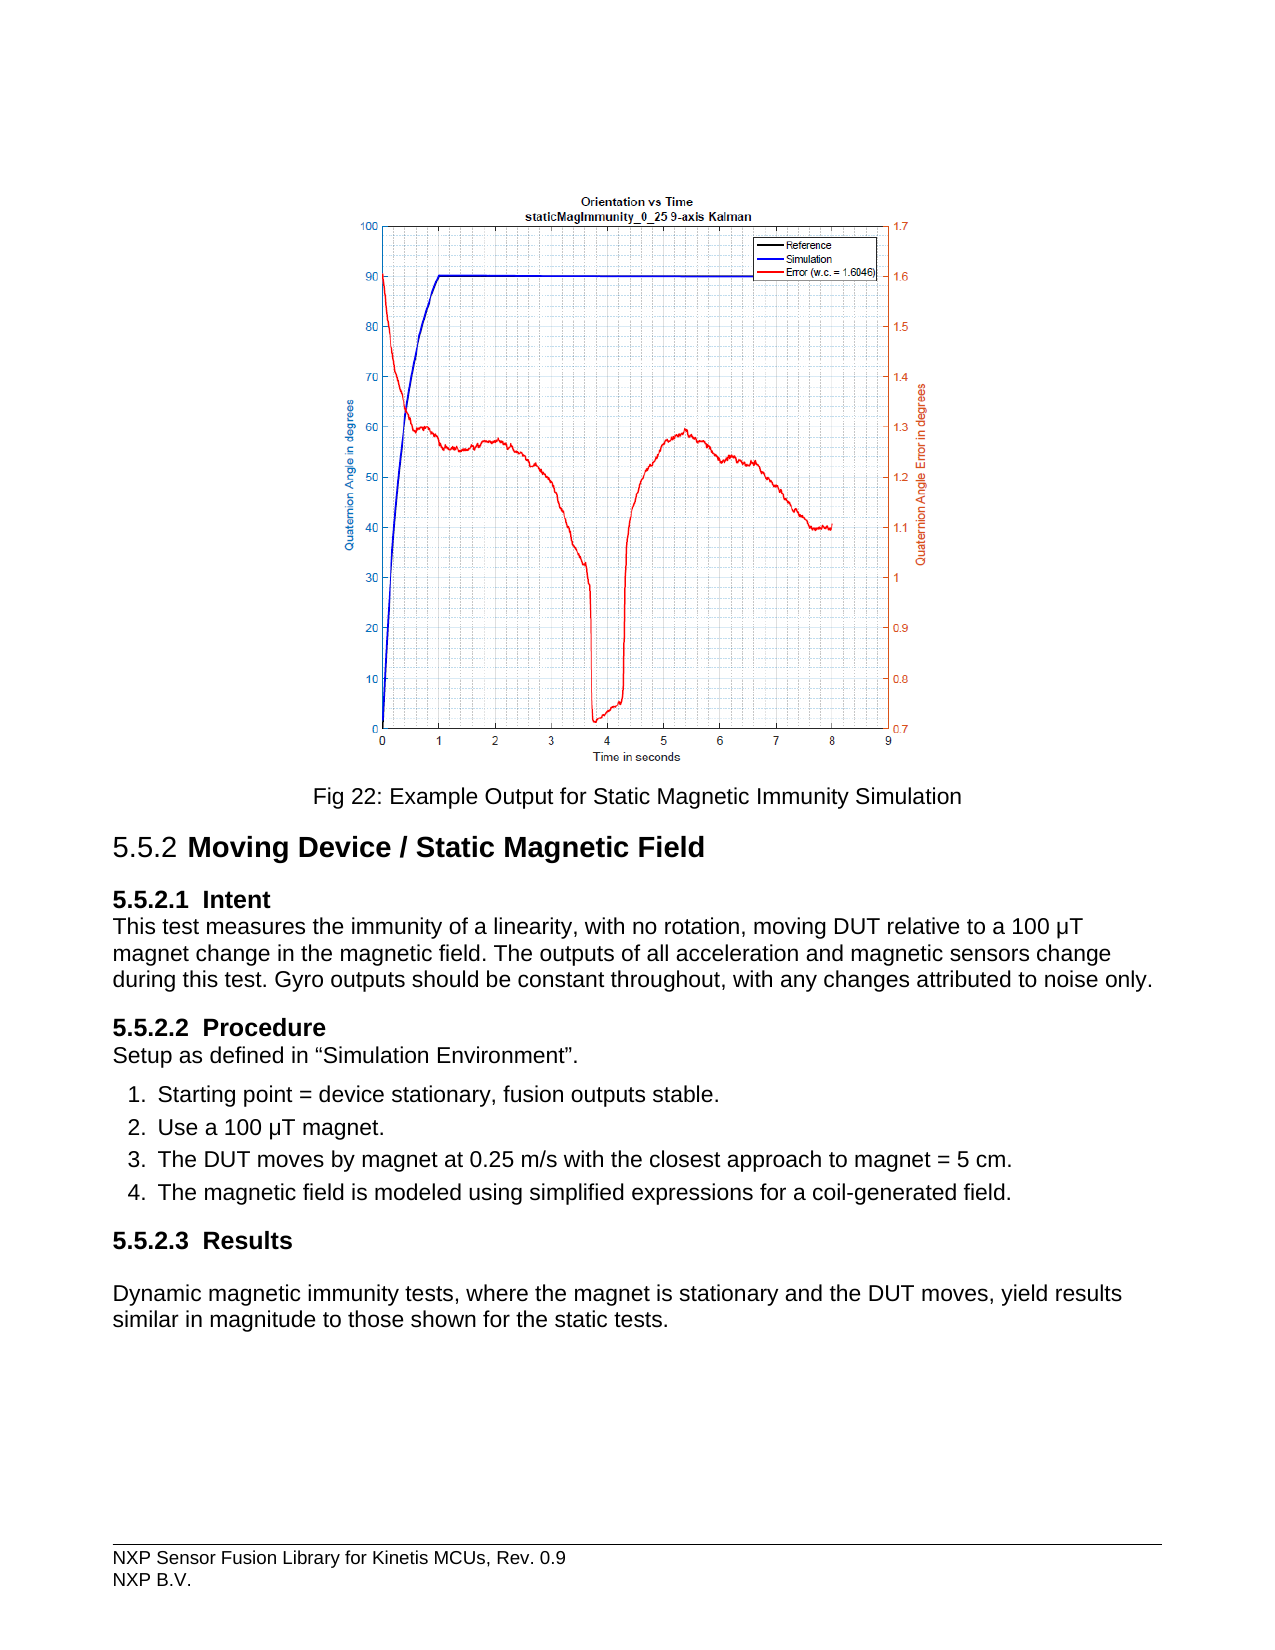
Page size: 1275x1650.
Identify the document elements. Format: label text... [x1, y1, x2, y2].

text Setup as defined in “Simulation Environment”. [112, 1042, 1162, 1068]
subtitle Intent [112, 884, 1162, 913]
list Starting point = device stationary, fusion outputs stable. [127, 1081, 1162, 1107]
subtitle Results [112, 1226, 1162, 1254]
text Fig 22: Example Output for Static Magnetic Immunity Simulation [112, 783, 1162, 809]
text This test measures the immunity of a linearity, with no rotation, moving DUT relative to a 100 μT magnet change in the magnetic field. The outputs of all acceleration and magnetic sensors change during this test. Gyro outputs should be constant throughout, with any changes attributed to noise only. [112, 913, 1162, 992]
subtitle Moving Device / Static Magnetic Field [112, 830, 1162, 864]
list The magnetic field is modeled using simplified expressions for a coil-generated field. [127, 1179, 1162, 1205]
text Dynamic magnetic immunity tests, where the magnet is stationary and the DUT moves, yield results similar in magnitude to those shown for the static tests. [112, 1279, 1162, 1332]
list The DUT moves by magnet at 0.25 m/s with the closest approach to magnet = 5 cm. [127, 1146, 1162, 1172]
subtitle Procedure [112, 1013, 1162, 1042]
list Use a 100 μT magnet. [127, 1113, 1162, 1140]
